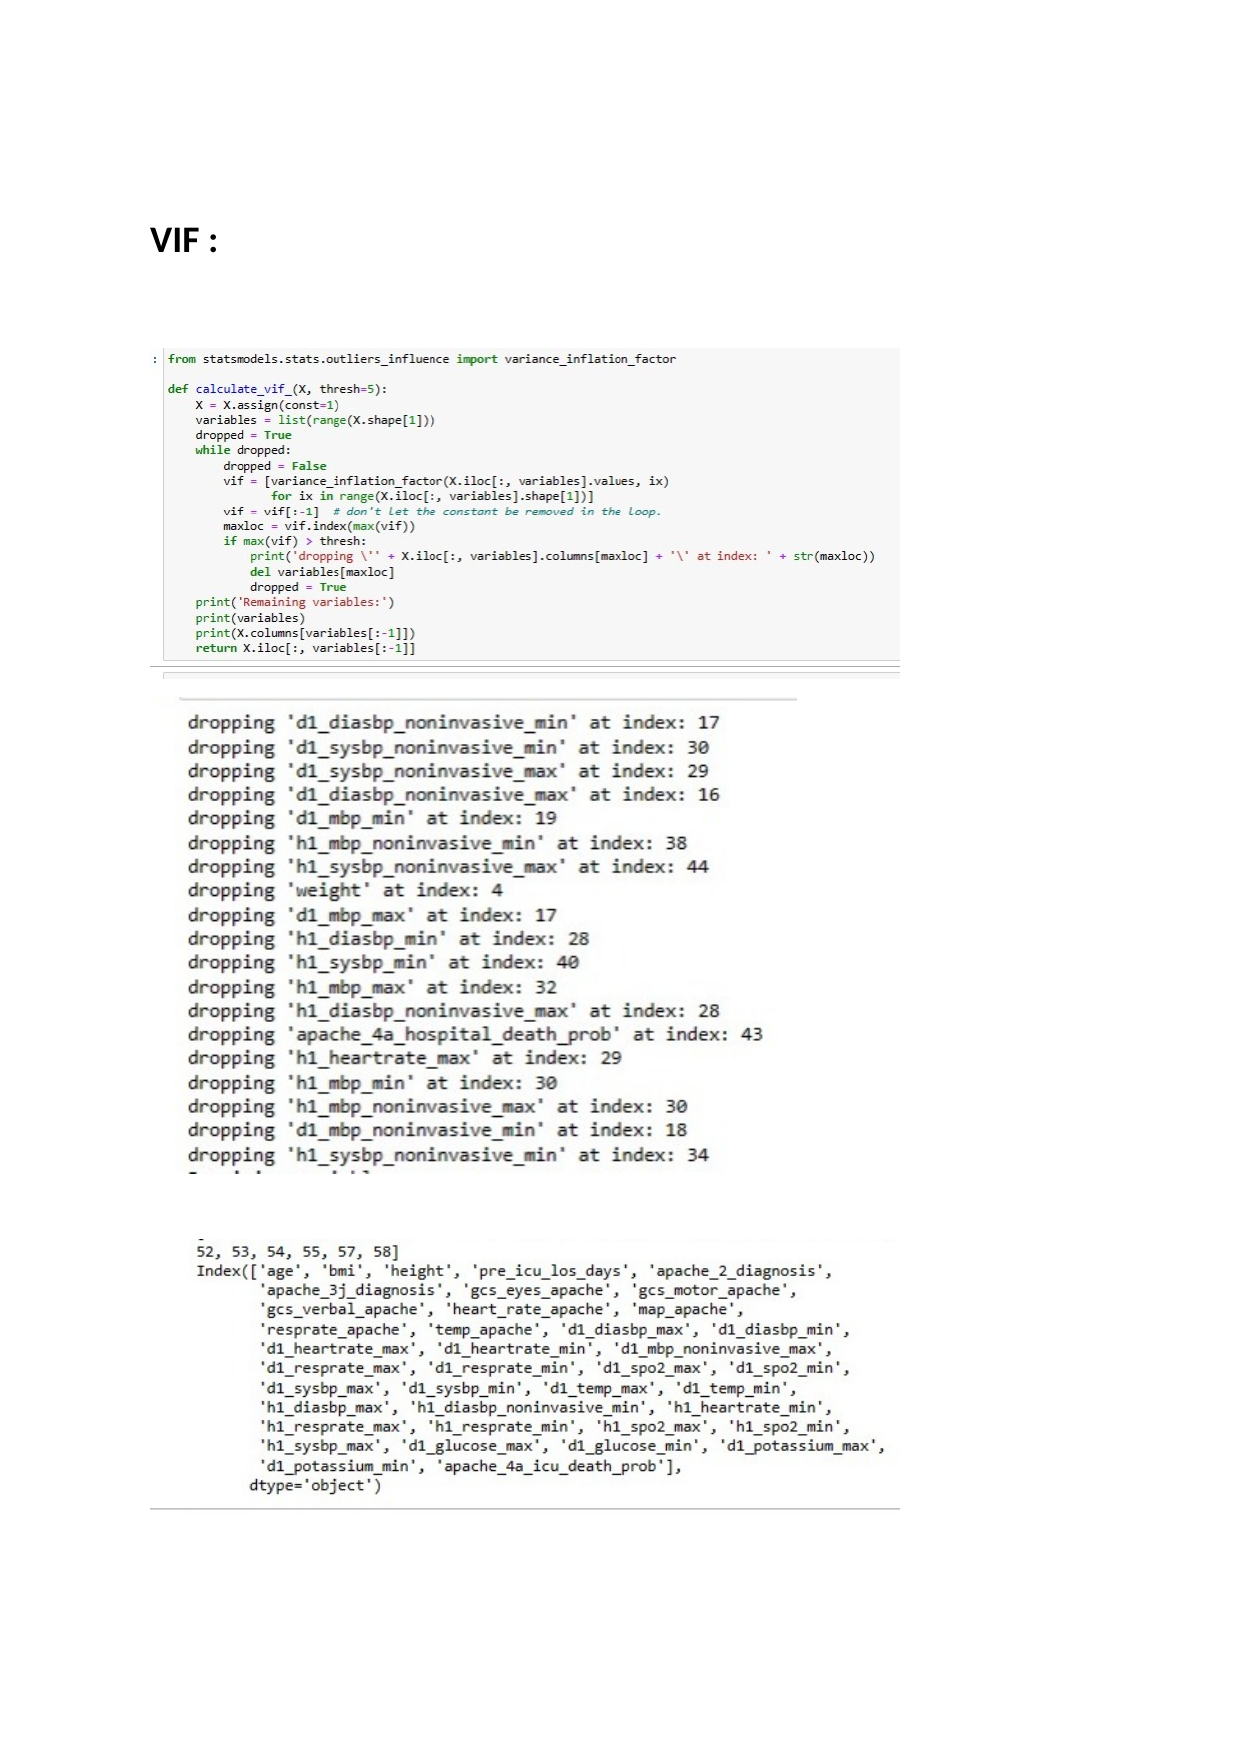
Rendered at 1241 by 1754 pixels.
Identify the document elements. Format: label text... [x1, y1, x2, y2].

text VIF : [150, 216, 1090, 262]
picture [150, 697, 797, 1174]
picture [150, 1239, 901, 1516]
picture [150, 348, 901, 679]
